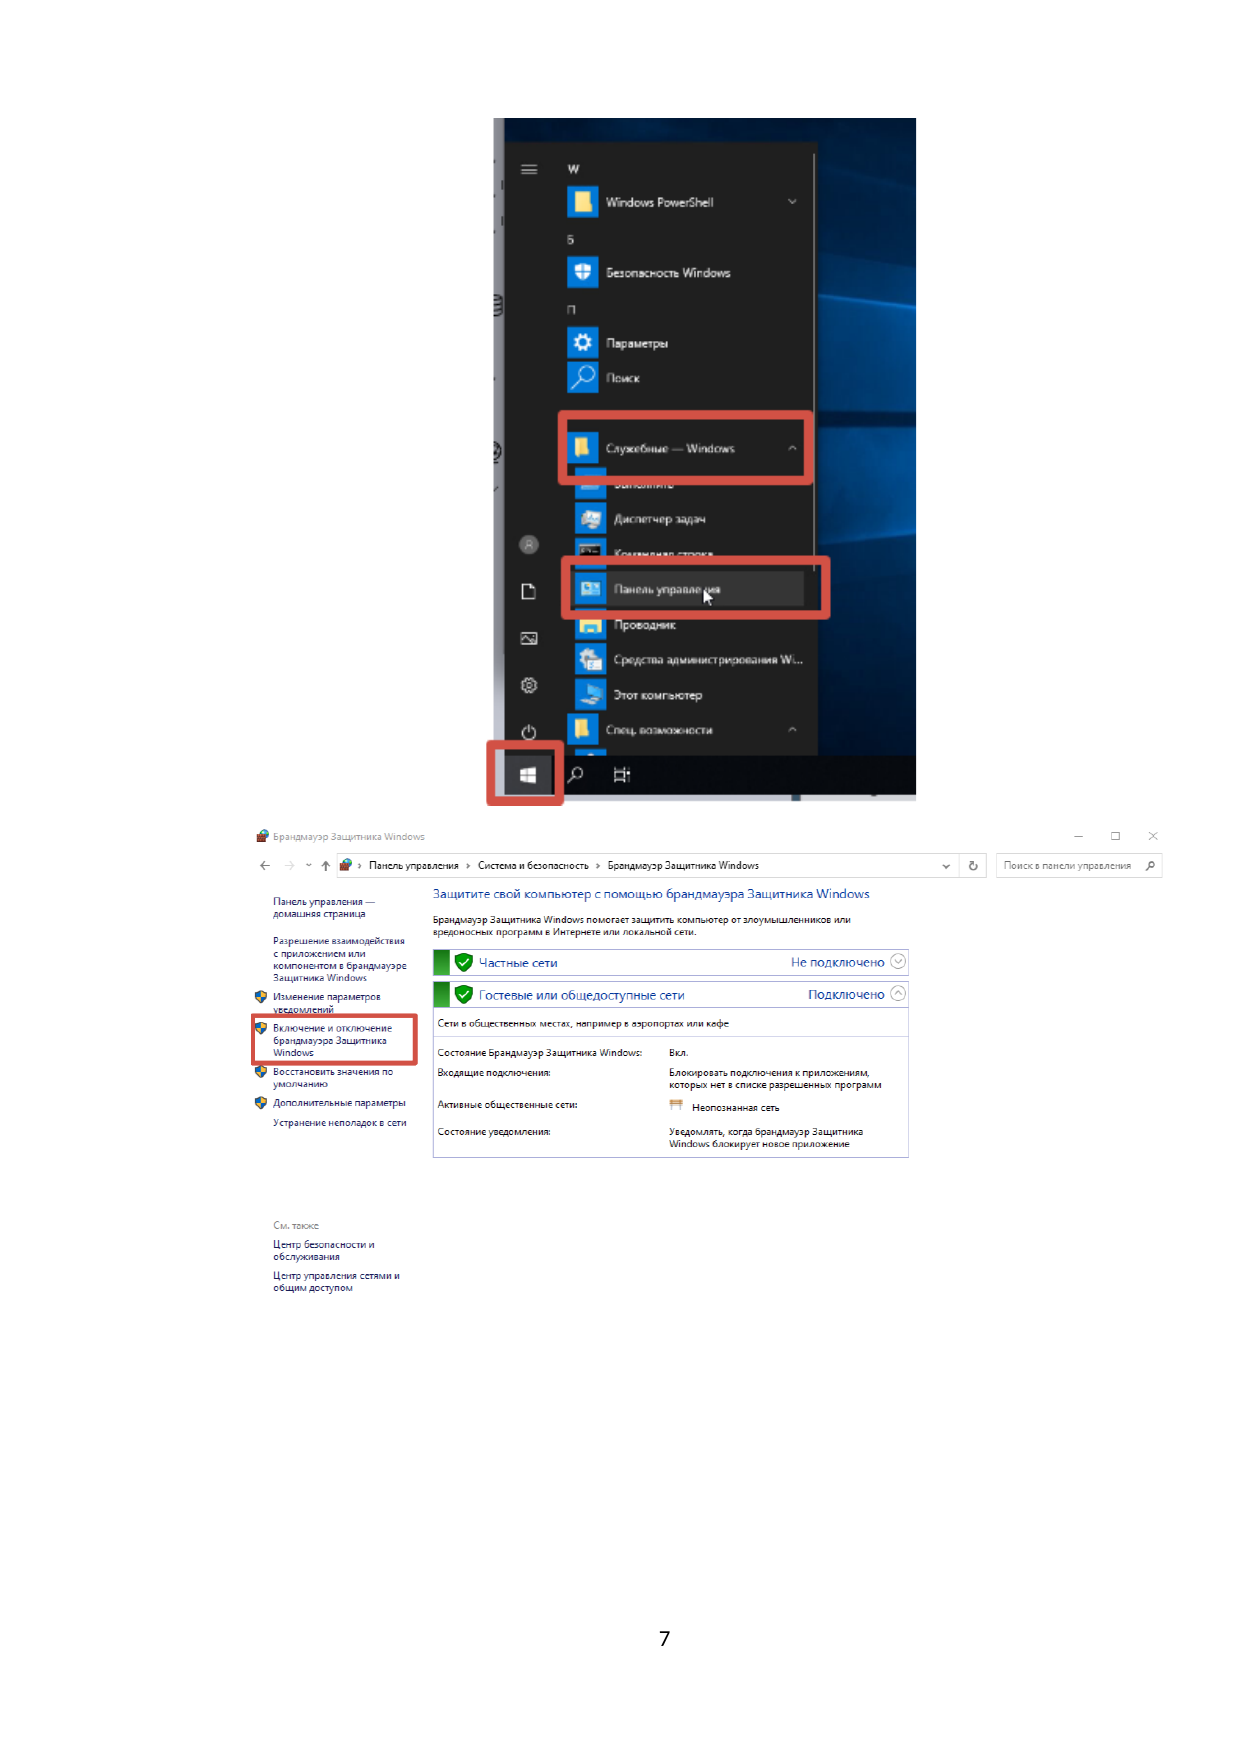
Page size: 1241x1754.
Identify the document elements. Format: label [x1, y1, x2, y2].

picture [486, 118, 917, 806]
picture [251, 824, 1167, 1299]
